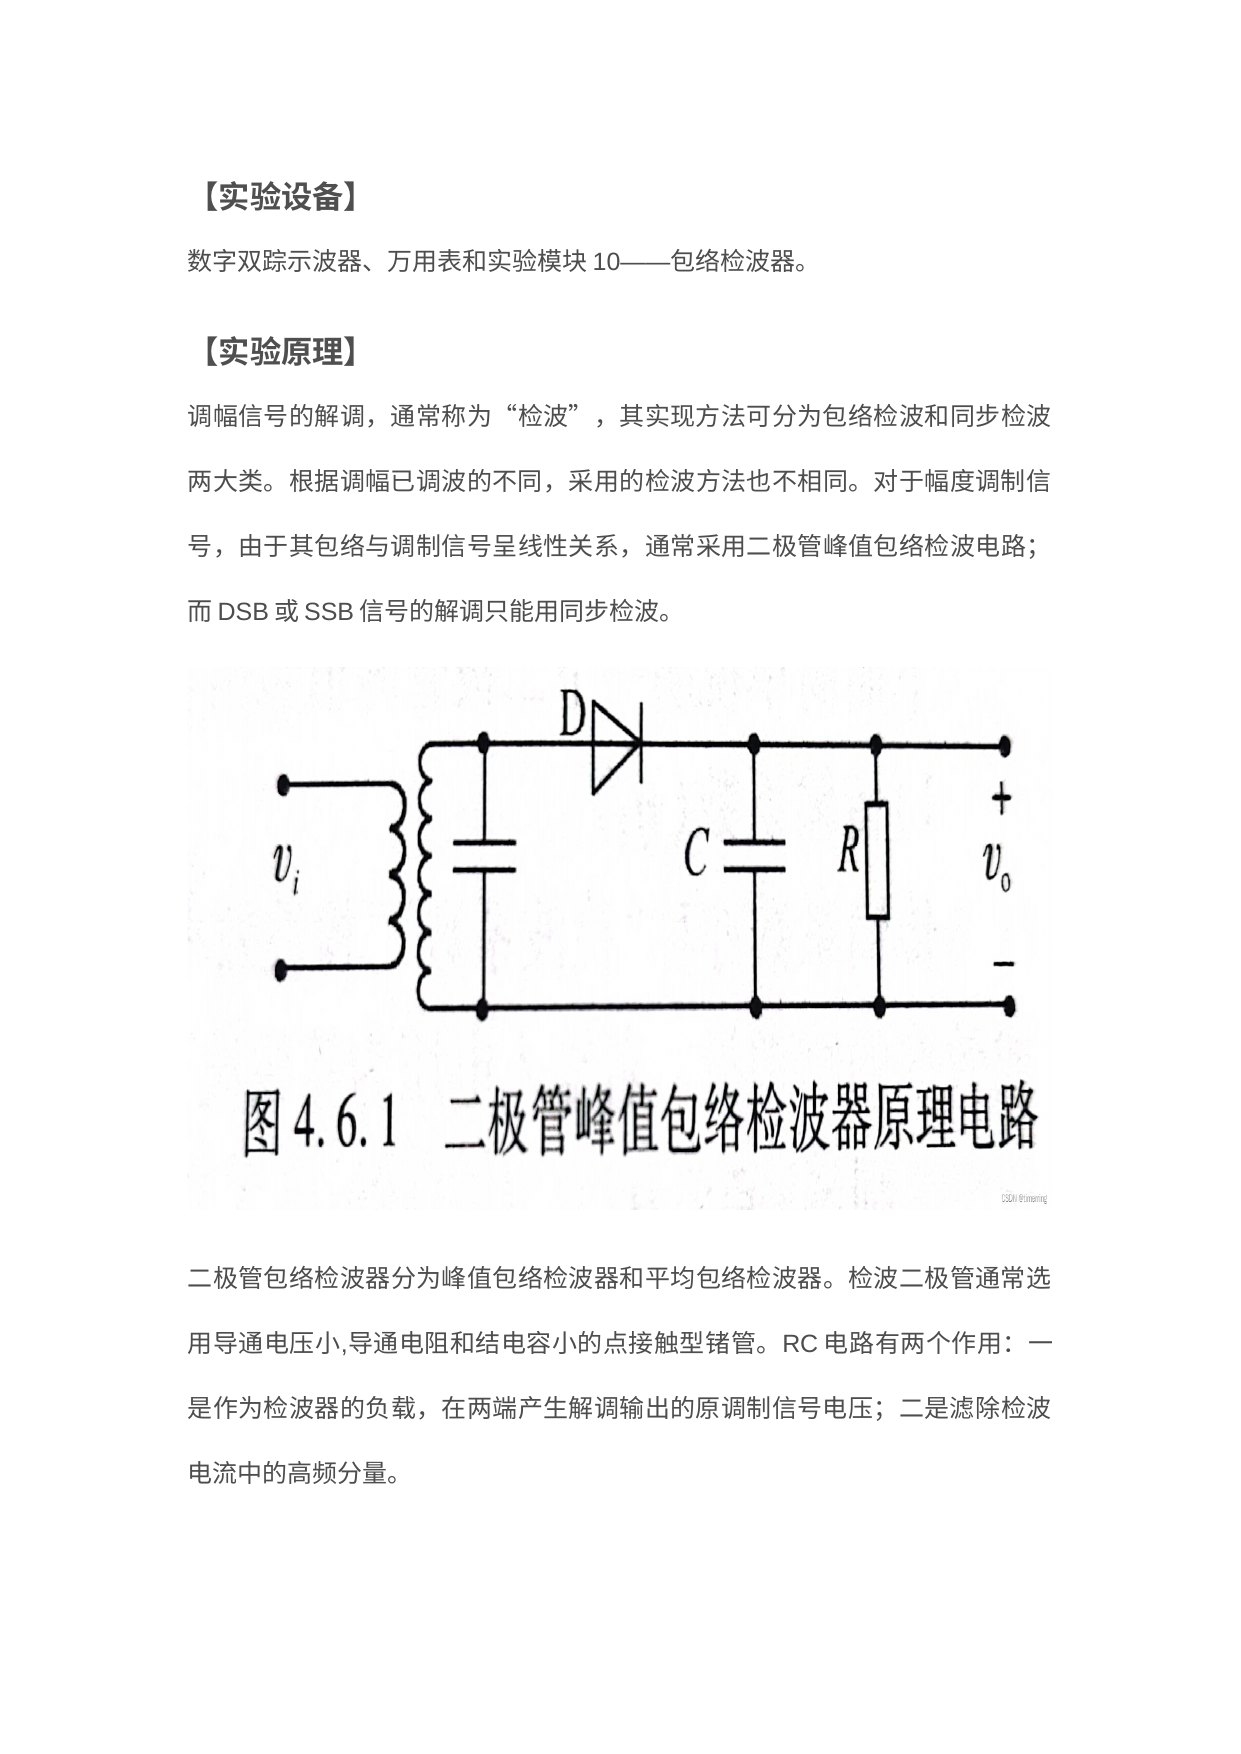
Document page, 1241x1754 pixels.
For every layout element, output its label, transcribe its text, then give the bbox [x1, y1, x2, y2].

text 调幅信号的解调，通常称为“检波”，其实现方法可分为包络检波和同步检波两大类。根据调幅已调波的不同，采用的检波方法也不相同。对于幅度调制信号，由于其包络与调制信号呈线性关系，通常采用二极管峰值包络检波电路；而DSB或SSB信号的解调只能用同步检波。 [187, 382, 1053, 642]
picture [187, 667, 1053, 1210]
text 二极管包络检波器分为峰值包络检波器和平均包络检波器。检波二极管通常选用导通电压小,导通电阻和结电容小的点接触型锗管。RC电路有两个作用：一是作为检波器的负载，在两端产生解调输出的原调制信号电压；二是滤除检波电流中的高频分量。 [187, 1244, 1053, 1504]
subtitle 【实验设备】 [187, 162, 1053, 227]
subtitle 【实验原理】 [187, 317, 1053, 382]
text 数字双踪示波器、万用表和实验模块10——包络检波器。 [187, 227, 1053, 292]
